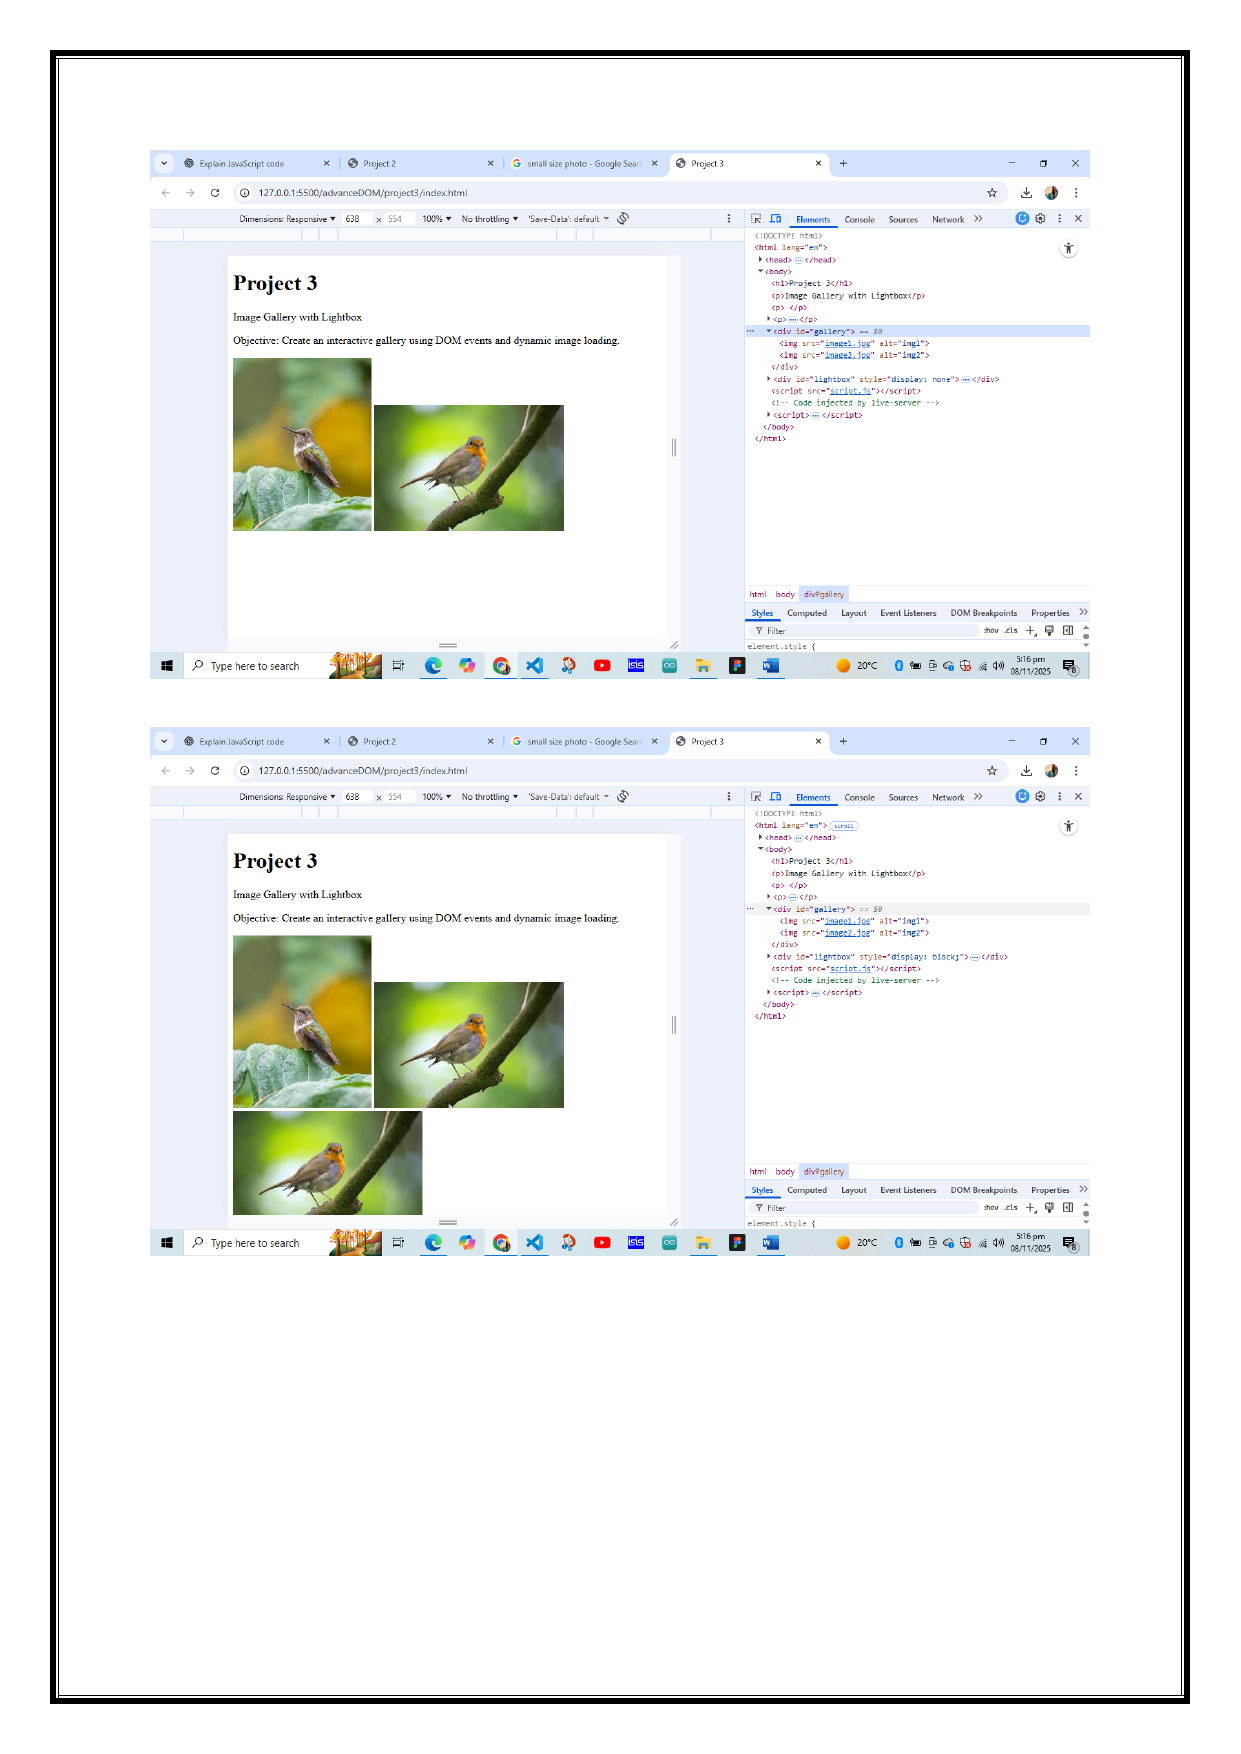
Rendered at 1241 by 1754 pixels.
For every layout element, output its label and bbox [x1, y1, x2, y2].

picture [150, 727, 1091, 1256]
picture [150, 150, 1091, 679]
